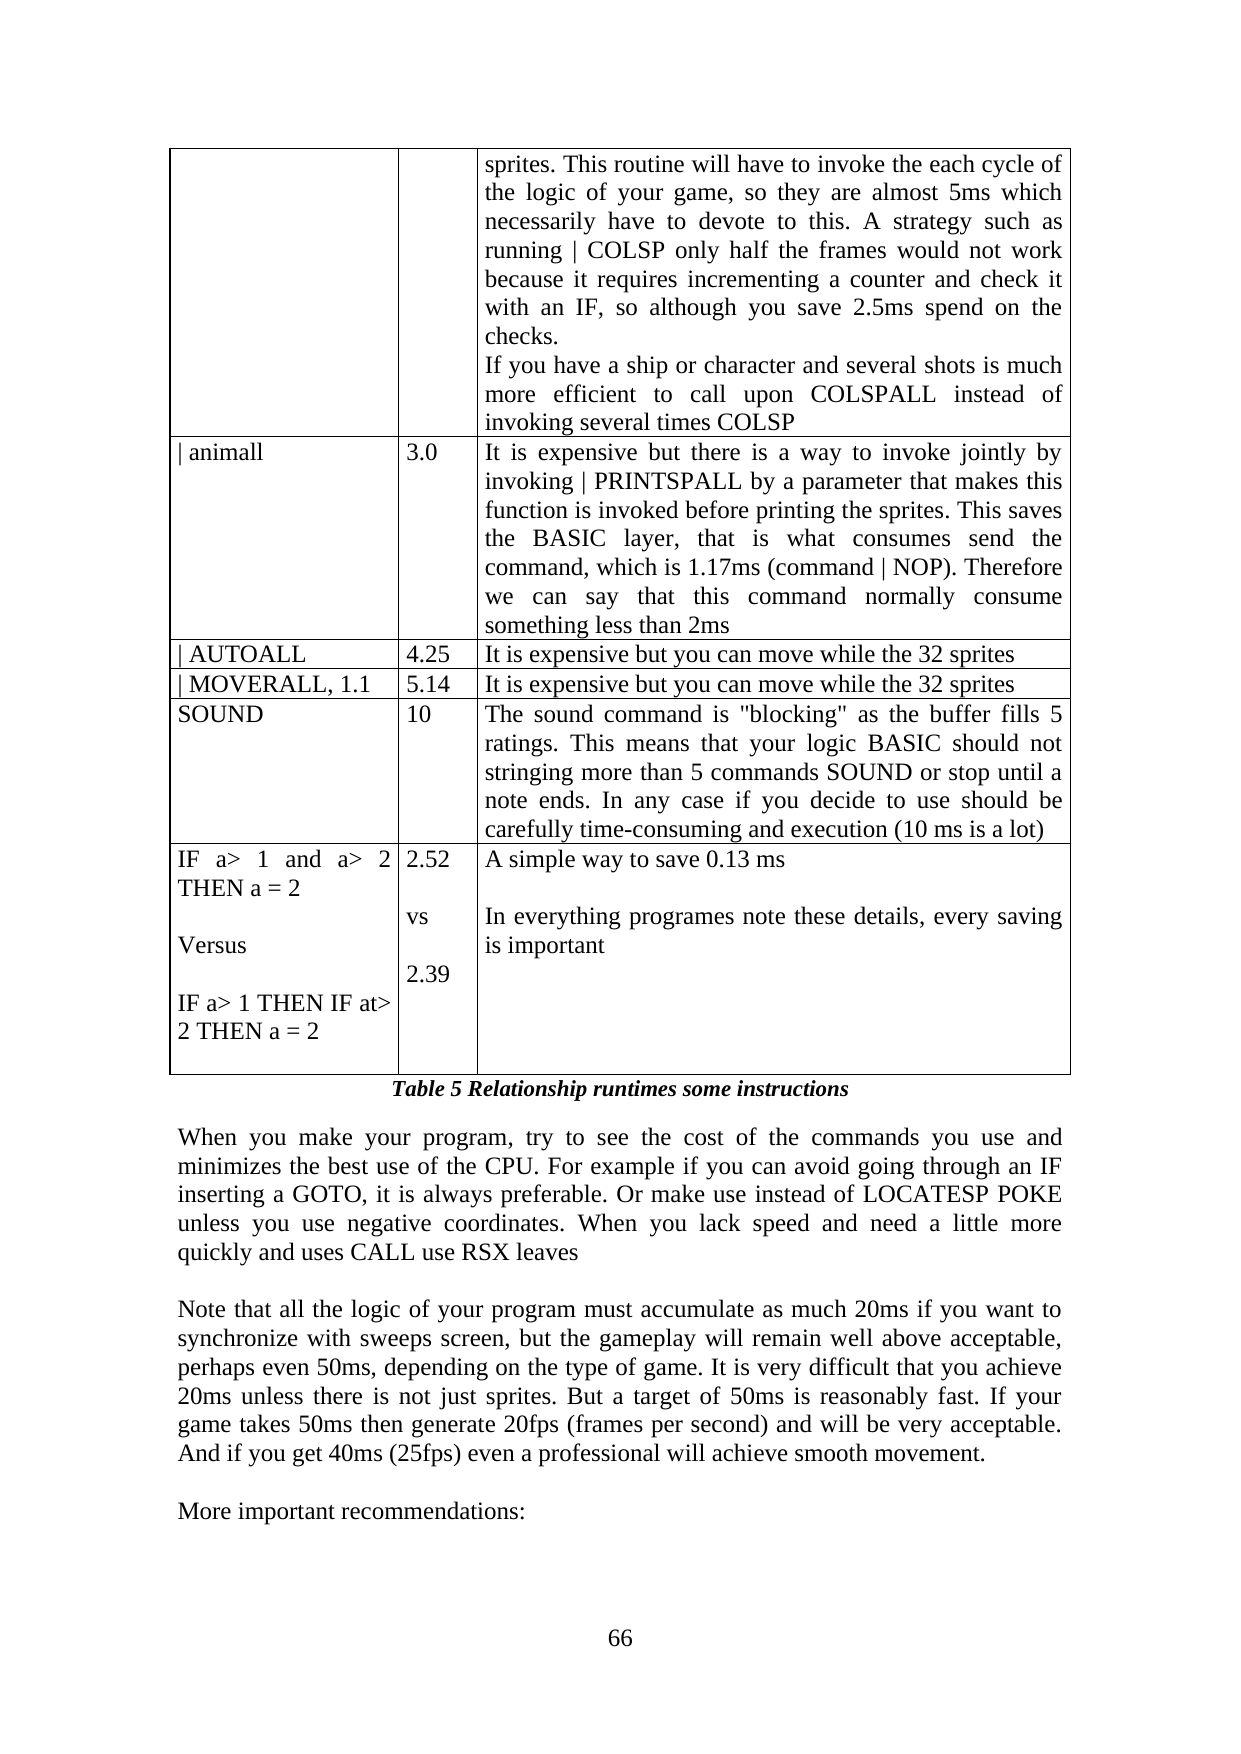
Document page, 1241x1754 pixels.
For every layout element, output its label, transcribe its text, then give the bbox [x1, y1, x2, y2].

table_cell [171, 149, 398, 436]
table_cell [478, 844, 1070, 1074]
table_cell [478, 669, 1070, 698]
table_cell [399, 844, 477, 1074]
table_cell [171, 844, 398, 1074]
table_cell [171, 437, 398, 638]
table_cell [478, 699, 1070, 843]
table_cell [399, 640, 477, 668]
text More important recommendations: [177, 1496, 1063, 1524]
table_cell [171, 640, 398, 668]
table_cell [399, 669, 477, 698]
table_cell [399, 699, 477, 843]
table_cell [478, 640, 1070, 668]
text Note that all the logic of your program must accumulate as much 20ms if you want to synchronize with sweeps screen, but the gameplay will remain well above acceptable, perhaps even 50ms, depending on the type of game. It is very difficult that you achieve 20ms unless there is not just sprites. But a target of 50ms is reasonably fast. If your game takes 50ms then generate 20fps (frames per second) and will be very acceptable. And if you get 40ms (25fps) even a professional will achieve smooth movement. [177, 1294, 1063, 1467]
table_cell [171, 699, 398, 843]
text Table 5 Relationship runtimes some instructions [177, 1075, 1063, 1101]
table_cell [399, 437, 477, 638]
text When you make your program, try to see the cost of the commands you use and minimizes the best use of the CPU. For example if you can avoid going through an IF inserting a GOTO, it is always preferable. Or make use instead of LOCATESP POKE unless you use negative coordinates. When you lack speed and need a little more quickly and uses CALL use RSX leaves [177, 1122, 1063, 1266]
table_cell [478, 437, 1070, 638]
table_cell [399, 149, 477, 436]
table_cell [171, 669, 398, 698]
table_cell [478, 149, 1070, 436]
